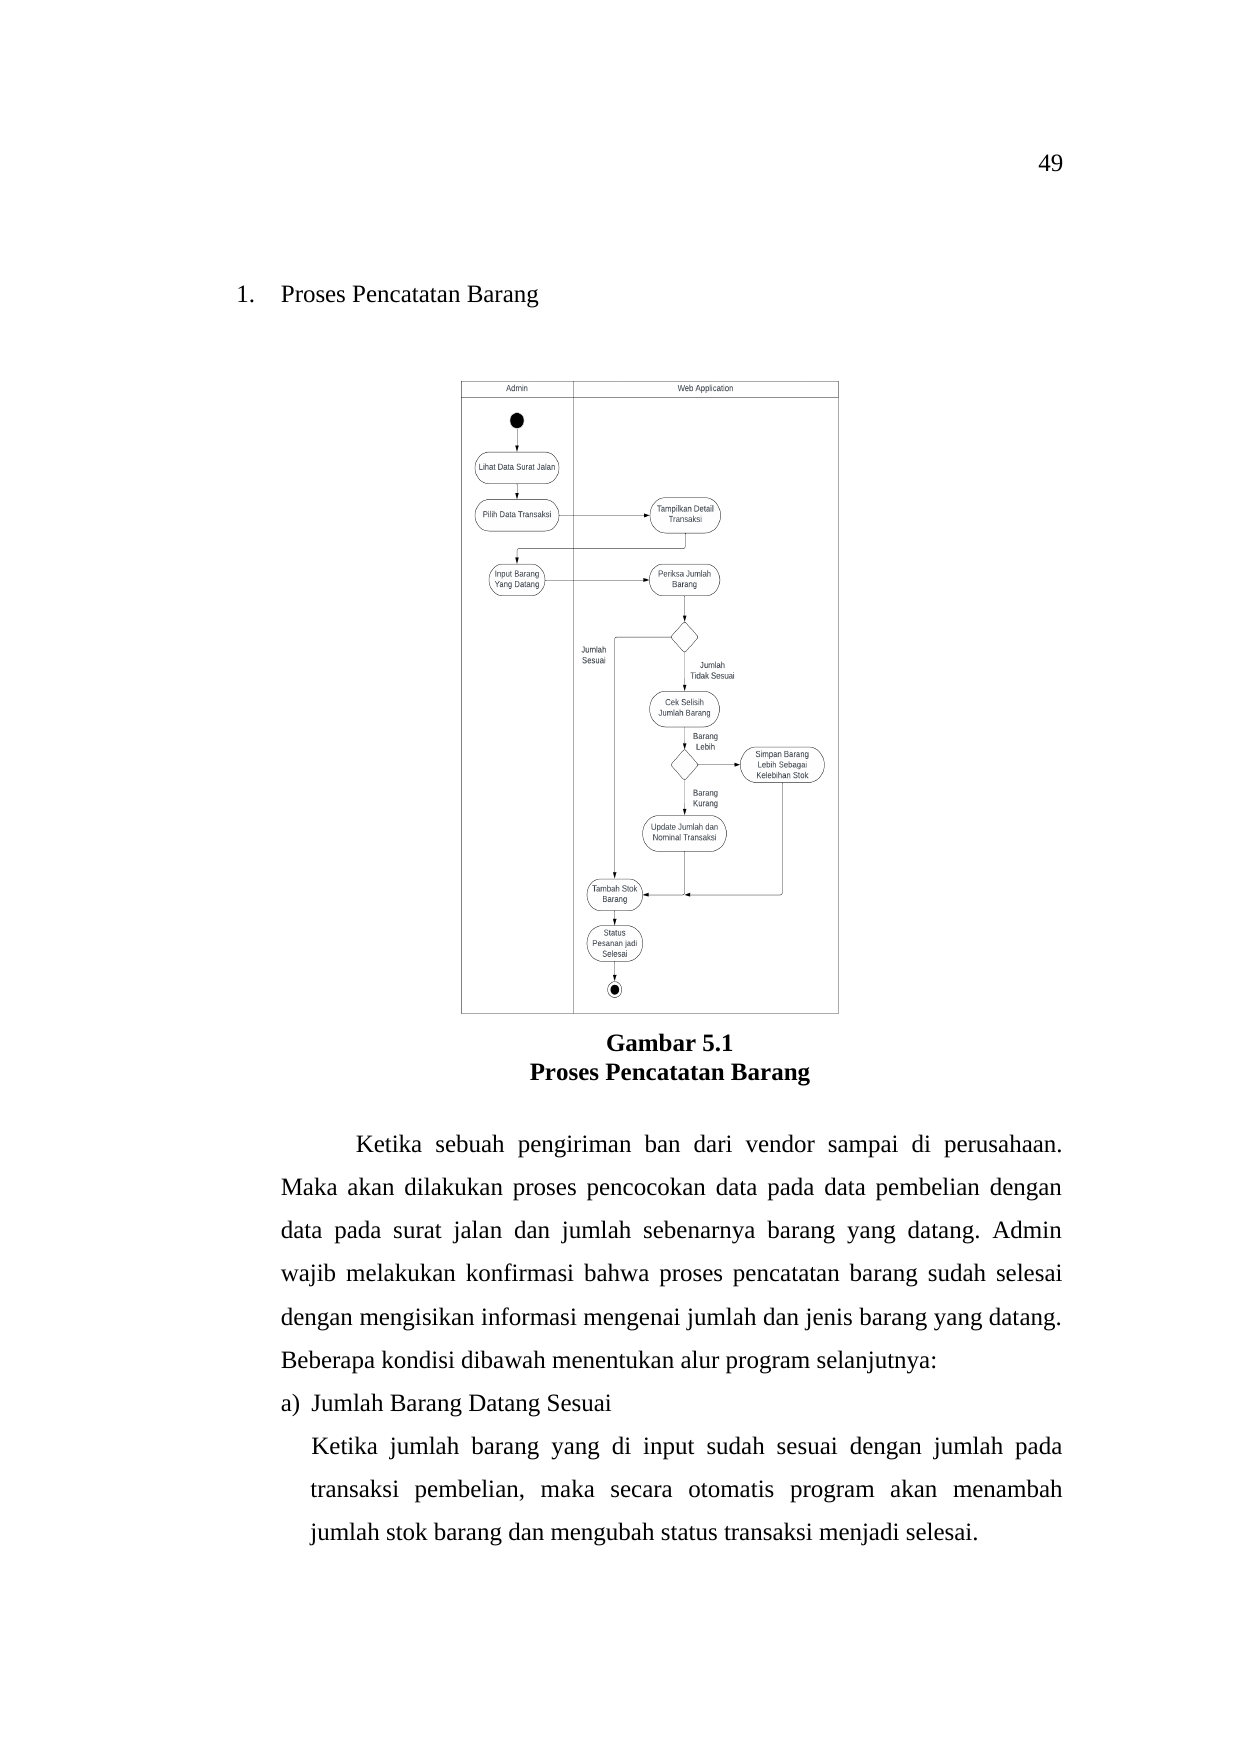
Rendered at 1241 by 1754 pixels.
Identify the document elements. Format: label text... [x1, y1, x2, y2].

text Gambar 5.1 [325, 1028, 1014, 1057]
text Ketika jumlah barang yang di input sudah sesuai dengan jumlah pada transaksi pembelian, maka secara otomatis program akan menambah jumlah stok barang dan mengubah status transaksi menjadi selesai. [310, 1431, 1063, 1546]
text a) Jumlah Barang Datang Sesuai [281, 1388, 1063, 1417]
picture [447, 365, 852, 1029]
text Ketika sebuah pengiriman ban dari vendor sampai di perusahaan. Maka akan dilakukan proses pencocokan data pada data pembelian dengan data pada surat jalan dan jumlah sebenarnya barang yang datang. Admin wajib melakukan konfirmasi bahwa proses pencatatan barang sudah selesai dengan mengisikan informasi mengenai jumlah dan jenis barang yang datang. Beberapa kondisi dibawah menentukan alur program selanjutnya: [281, 1129, 1063, 1373]
list Proses Pencatatan Barang [236, 279, 1063, 308]
text Proses Pencatatan Barang [325, 1057, 1014, 1086]
